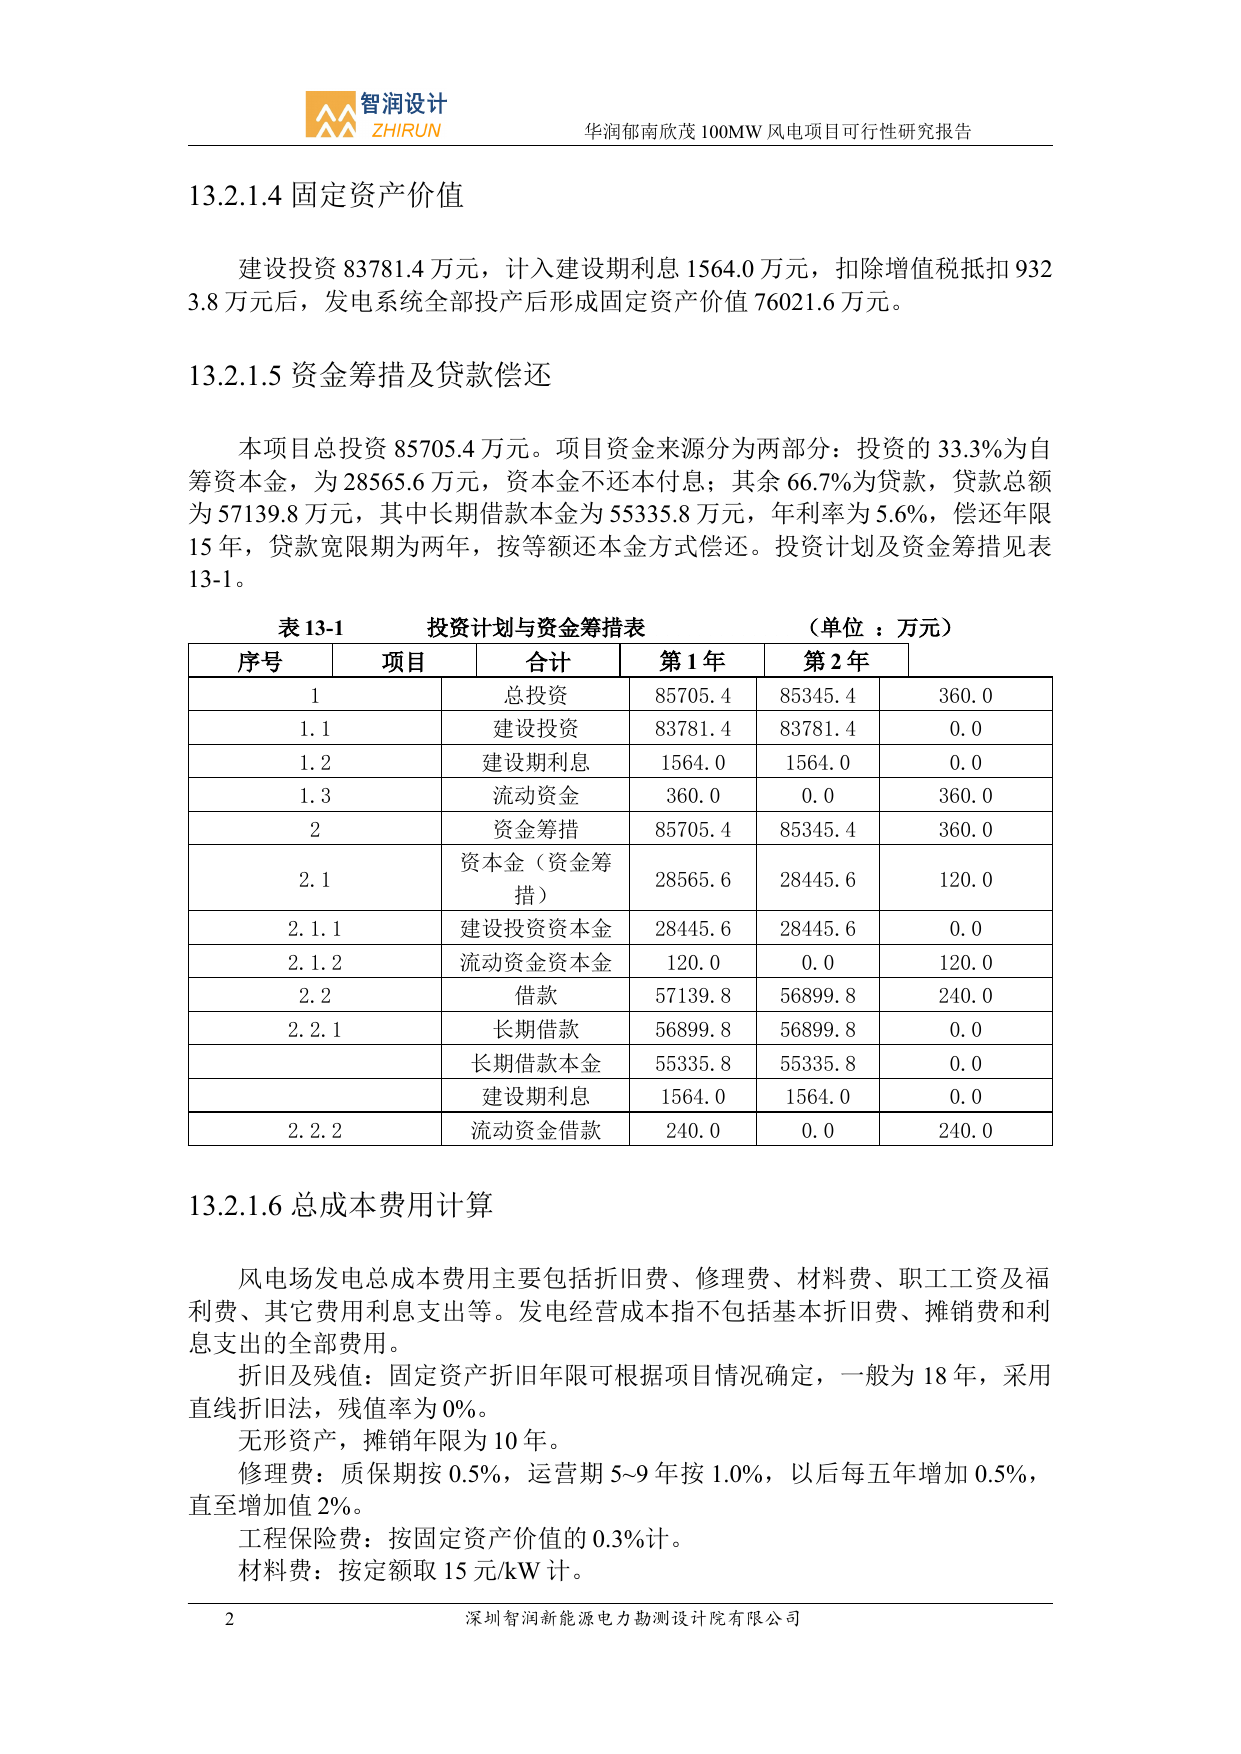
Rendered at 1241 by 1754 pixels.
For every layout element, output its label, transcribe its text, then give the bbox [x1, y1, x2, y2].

text 修理费：质保期按0.5%，运营期5~9年按1.0%，以后每五年增加0.5%，直至增加值2%。 [187, 1456, 1053, 1521]
table_cell 120.0 [880, 945, 1052, 977]
table_cell 1.3 [189, 778, 441, 811]
table_cell 360.0 [880, 678, 1052, 710]
table_cell 28565.6 [630, 845, 756, 910]
table_cell 28445.6 [757, 911, 879, 944]
table_cell 资金筹措 [442, 812, 629, 844]
table_cell 长期借款本金 [442, 1045, 629, 1078]
table_cell 240.0 [630, 1113, 756, 1145]
table_cell 85705.4 [630, 812, 756, 844]
table_cell 流动资金借款 [442, 1113, 629, 1145]
table_cell 83781.4 [630, 711, 756, 743]
table_cell 0.0 [757, 778, 879, 811]
table_cell 85345.4 [757, 678, 879, 710]
text 风电场发电总成本费用主要包括折旧费、修理费、材料费、职工工资及福利费、其它费用利息支出等。发电经营成本指不包括基本折旧费、摊销费和利息支出的全部费用。 [187, 1261, 1053, 1358]
table_cell 56899.8 [757, 978, 879, 1011]
table_cell 流动资金 [442, 778, 629, 811]
table_cell 85345.4 [757, 812, 879, 844]
table_cell 2.2.1 [189, 1012, 441, 1044]
table_cell 1564.0 [630, 745, 756, 777]
table_cell 1564.0 [757, 745, 879, 777]
table_cell 56899.8 [630, 1012, 756, 1044]
table_cell 2.1.2 [189, 945, 441, 977]
table_cell 85705.4 [630, 678, 756, 710]
table_cell 1564.0 [757, 1079, 879, 1111]
table_cell - [189, 1079, 441, 1111]
table_cell 资本金（资金筹措） [442, 845, 629, 910]
table_cell 0.0 [880, 1045, 1052, 1078]
table_cell 0.0 [880, 711, 1052, 743]
table_cell 建设投资 [442, 711, 629, 743]
table_header 序号 [189, 644, 332, 676]
text 工程保险费：按固定资产价值的0.3%计。 [187, 1521, 1053, 1553]
text 13.2.1.4 固定资产价值 [187, 162, 1053, 227]
table_cell 1564.0 [630, 1079, 756, 1111]
table_cell 2.2 [189, 978, 441, 1011]
table_cell 120.0 [880, 845, 1052, 910]
table_cell 360.0 [880, 778, 1052, 811]
table_cell 0.0 [757, 1113, 879, 1145]
table_cell 55335.8 [630, 1045, 756, 1078]
text 折旧及残值：固定资产折旧年限可根据项目情况确定，一般为18年，采用直线折旧法，残值率为0%。 [187, 1358, 1053, 1423]
table_cell 建设投资资本金 [442, 911, 629, 944]
table_cell 28445.6 [757, 845, 879, 910]
table_cell 流动资金资本金 [442, 945, 629, 977]
table_cell 0.0 [757, 945, 879, 977]
text 建设投资83781.4万元，计入建设期利息1564.0万元，扣除增值税抵扣9323.8万元后，发电系统全部投产后形成固定资产价值76021.6万元。 [187, 252, 1053, 317]
picture [305, 88, 448, 139]
table_cell 55335.8 [757, 1045, 879, 1078]
text 表13-1 投资计划与资金筹措表 （单位 ：万元） [187, 610, 1053, 643]
table_cell 120.0 [630, 945, 756, 977]
table_header 第2年 [765, 644, 908, 676]
table_cell 2.1 [189, 845, 441, 910]
table_cell 2.2.2 [189, 1113, 441, 1145]
table_cell 长期借款 [442, 1012, 629, 1044]
text 本项目总投资85705.4万元。项目资金来源分为两部分：投资的33.3%为自筹资本金，为28565.6万元，资本金不还本付息；其余66.7%为贷款，贷款总额为57139.8万元，其中长期借款本金为55335.8万元，年利率为5.6%，偿还年限15年，贷款宽限期为两年，按等额还本金方式偿还。投资计划及资金筹措见表13-1。 [187, 432, 1053, 594]
text 13.2.1.6 总成本费用计算 [187, 1171, 1053, 1236]
table_cell 建设期利息 [442, 1079, 629, 1111]
table_cell 借款 [442, 978, 629, 1011]
table_cell 0.0 [880, 1012, 1052, 1044]
table_cell 0.0 [880, 911, 1052, 944]
table_cell 建设期利息 [442, 745, 629, 777]
table_cell 57139.8 [630, 978, 756, 1011]
table_cell 28445.6 [630, 911, 756, 944]
table_cell 1 [189, 678, 441, 710]
table_cell 0.0 [880, 745, 1052, 777]
table_cell 2 [189, 812, 441, 844]
table_header 项目 [333, 644, 476, 676]
table_cell 总投资 [442, 678, 629, 710]
table_cell - [189, 1045, 441, 1078]
table_cell 1.1 [189, 711, 441, 743]
table_cell 240.0 [880, 978, 1052, 1011]
table_header 合计 [477, 644, 619, 676]
table_cell 83781.4 [757, 711, 879, 743]
table_cell 56899.8 [757, 1012, 879, 1044]
table_cell 360.0 [880, 812, 1052, 844]
table_cell 0.0 [880, 1079, 1052, 1111]
table_cell 2.1.1 [189, 911, 441, 944]
text 13.2.1.5 资金筹措及贷款偿还 [187, 342, 1053, 407]
table_cell 240.0 [880, 1113, 1052, 1145]
table_cell 360.0 [630, 778, 756, 811]
text 无形资产，摊销年限为10年。 [187, 1423, 1053, 1456]
table_cell 1.2 [189, 745, 441, 777]
table_header 第1年 [621, 644, 764, 676]
text 材料费：按定额取15元/kW计。 [187, 1553, 1053, 1586]
